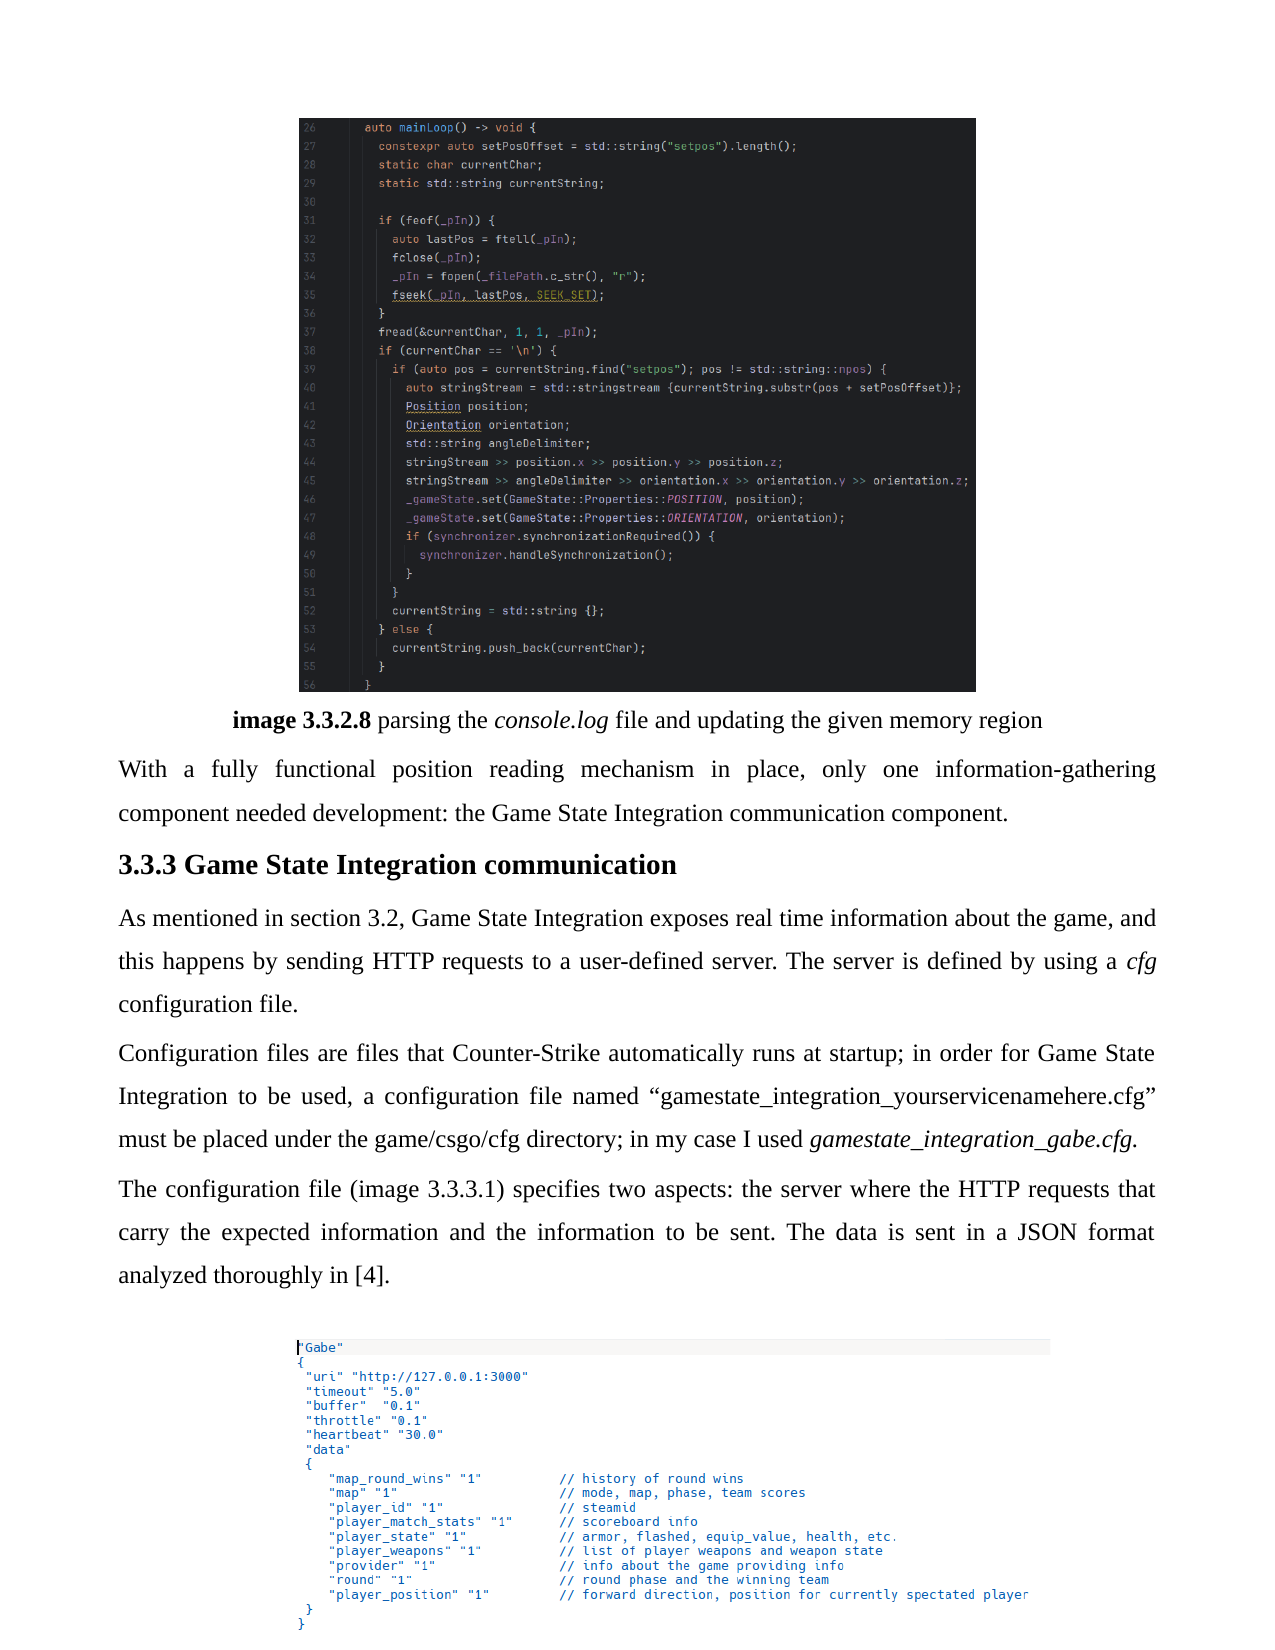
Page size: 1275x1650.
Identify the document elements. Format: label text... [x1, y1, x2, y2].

text As mentioned in section 3.2, Game State Integration exposes real time information about the game, and this happens by sending HTTP requests to a user-defined server. The server is defined by using a cfg configuration file. [118, 903, 1157, 1018]
picture [294, 1339, 1051, 1636]
picture [299, 118, 976, 692]
text Configuration files are files that Counter-Strike automatically runs at startup; in order for Game State Integration to be used, a configuration file named “gamestate_integration_yourservicenamehere.cfg” must be placed under the game/csgo/cfg directory; in my case I used gamestate_integration_gabe.cfg. [118, 1038, 1157, 1153]
text The configuration file (image 3.3.3.1) specifies two aspects: the server where the HTTP requests that carry the expected information and the information to be sent. The data is sent in a JSON format analyzed thoroughly in [4]. [118, 1174, 1157, 1289]
text With a fully functional position reading mechanism in place, only one information-gathering component needed development: the Game State Integration communication component. [118, 754, 1157, 826]
text 3.3.3 Game State Integration communication [118, 847, 1157, 880]
